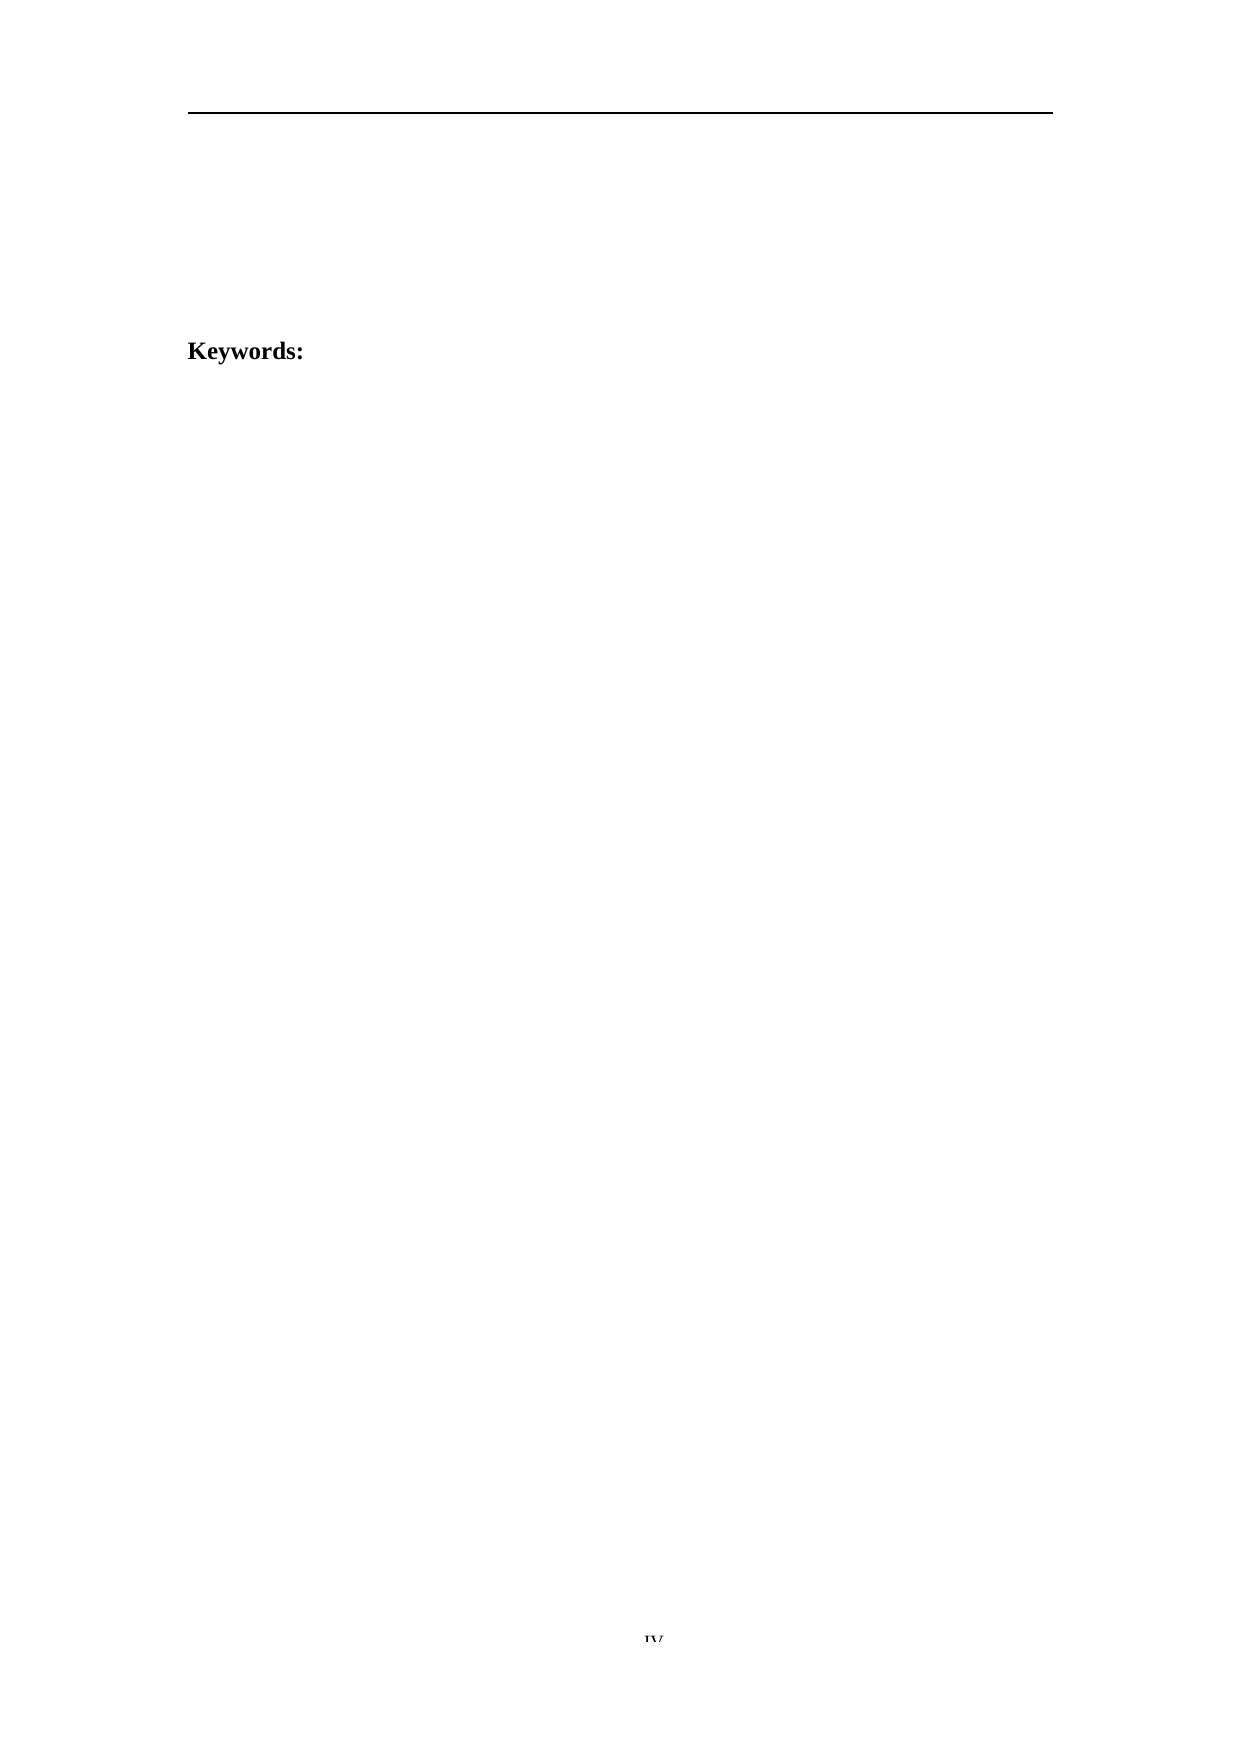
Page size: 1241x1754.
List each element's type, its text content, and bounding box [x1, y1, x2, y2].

text Keywords: [187, 336, 1053, 365]
